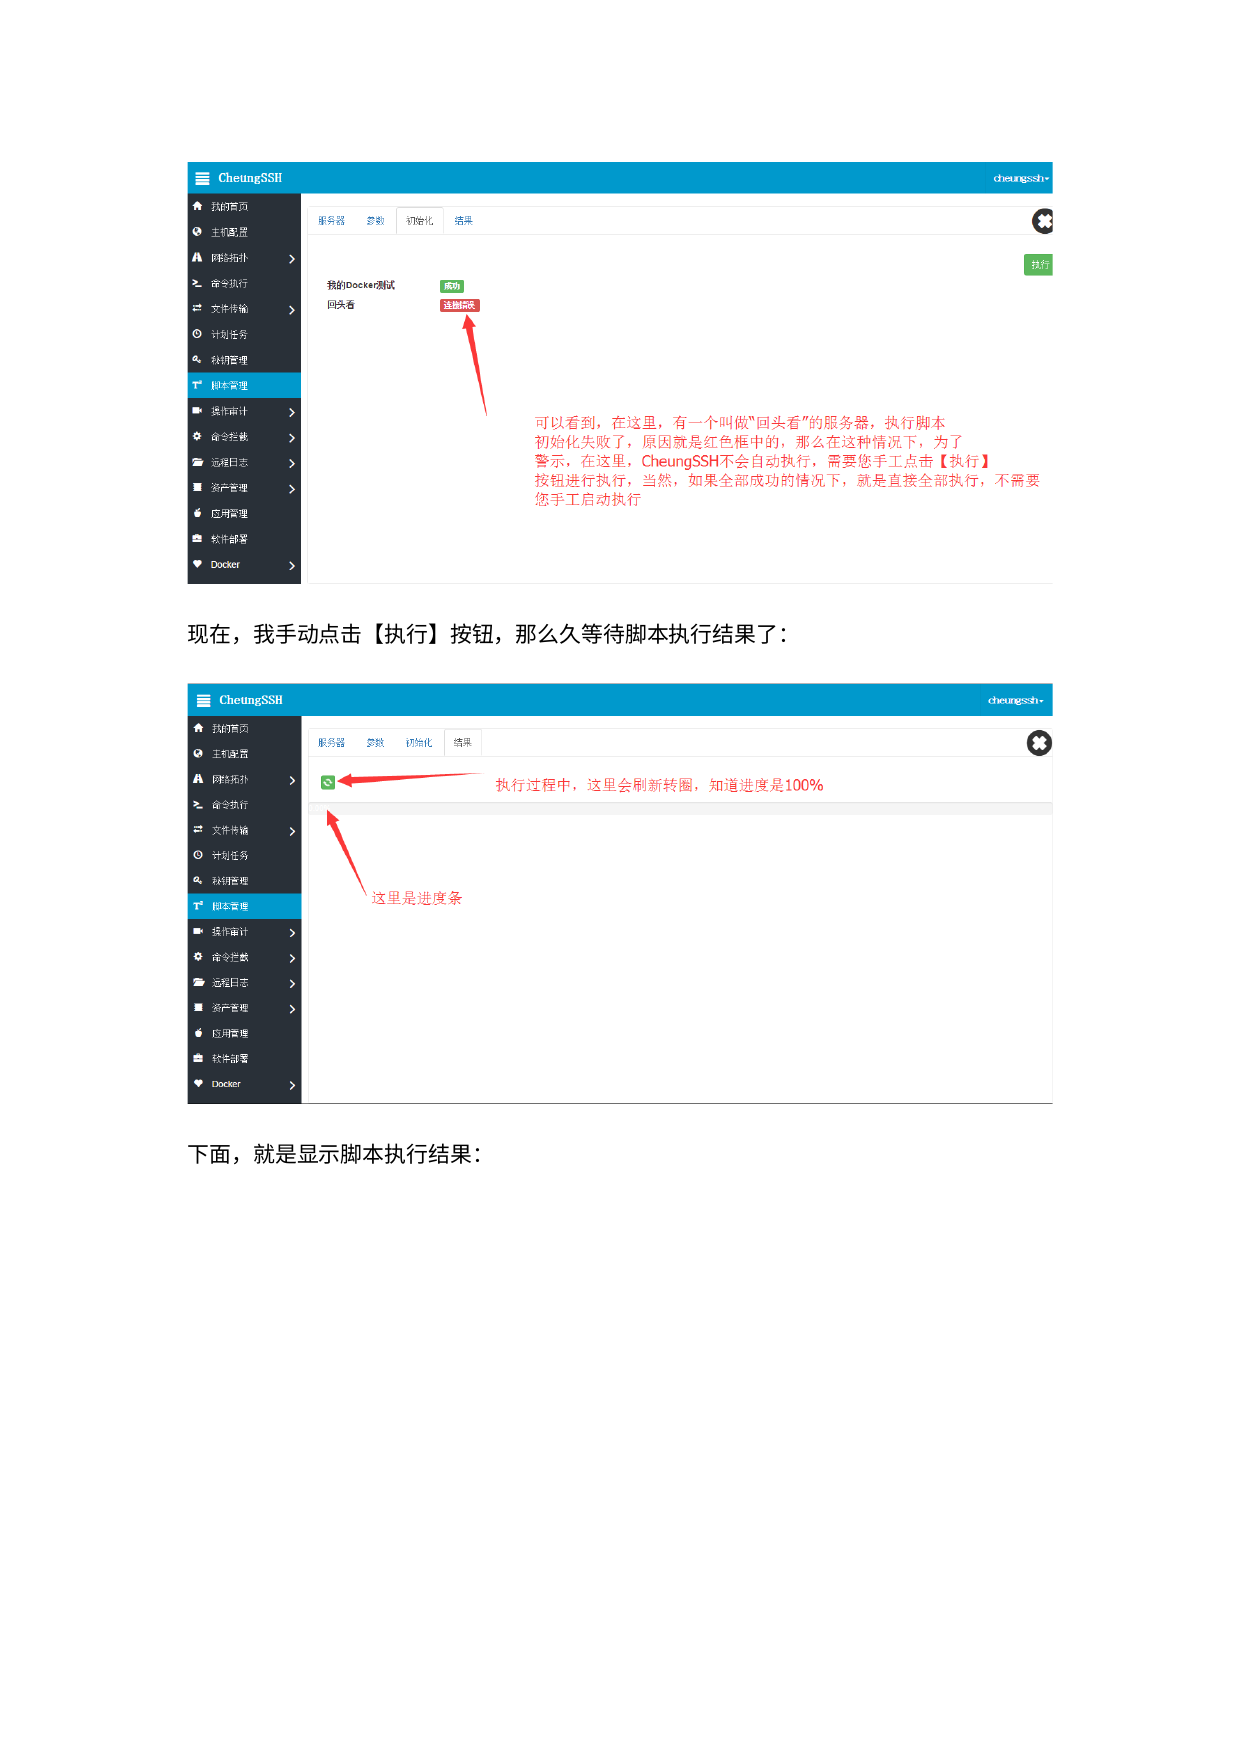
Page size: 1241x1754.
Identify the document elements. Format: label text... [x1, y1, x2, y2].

picture [193, 381, 201, 388]
picture [198, 699, 210, 706]
picture [187, 717, 1053, 1104]
picture [196, 180, 209, 184]
text 现在，我手动点击【执行】按钮，那么久等待脚本执行结果了： [187, 617, 1053, 649]
text 下面，就是显示脚本执行结果： [187, 1137, 1053, 1169]
picture [187, 194, 1053, 584]
